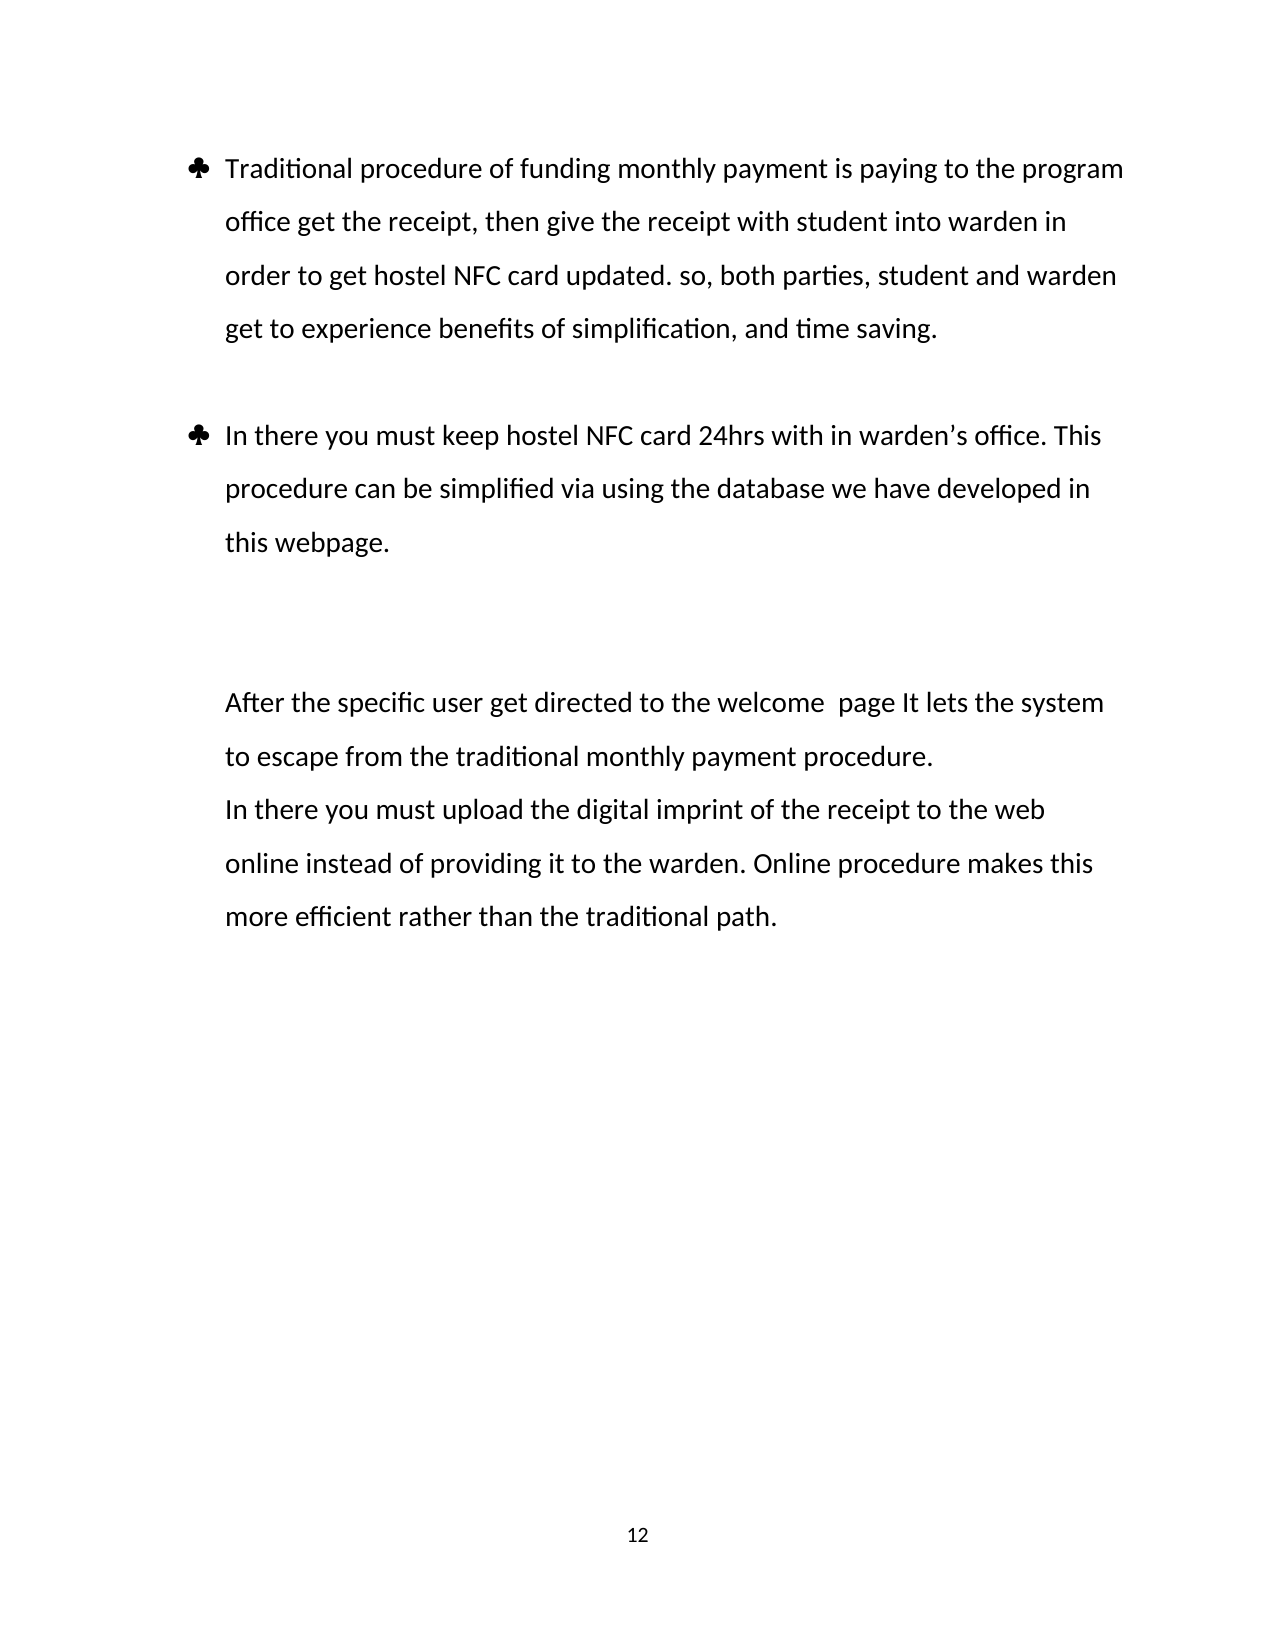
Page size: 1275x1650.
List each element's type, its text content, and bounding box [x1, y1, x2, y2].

list After the specific user get directed to the welcome page It lets the system to escape from the traditional monthly payment procedure. [225, 684, 1125, 773]
list In there you must keep hostel NFC card 24hrs with in warden’s office. This procedure can be simplified via using the database we have developed in this webpage. [187, 417, 1125, 560]
list In there you must upload the digital imprint of the receipt to the web online instead of providing it to the warden. Online procedure makes this more efficient rather than the traditional path. [225, 791, 1125, 934]
list Traditional procedure of funding monthly payment is paying to the program office get the receipt, then give the receipt with student into warden in order to get hostel NFC card updated. so, both parties, student and warden get to experience benefits of simplification, and time saving. [187, 150, 1125, 346]
